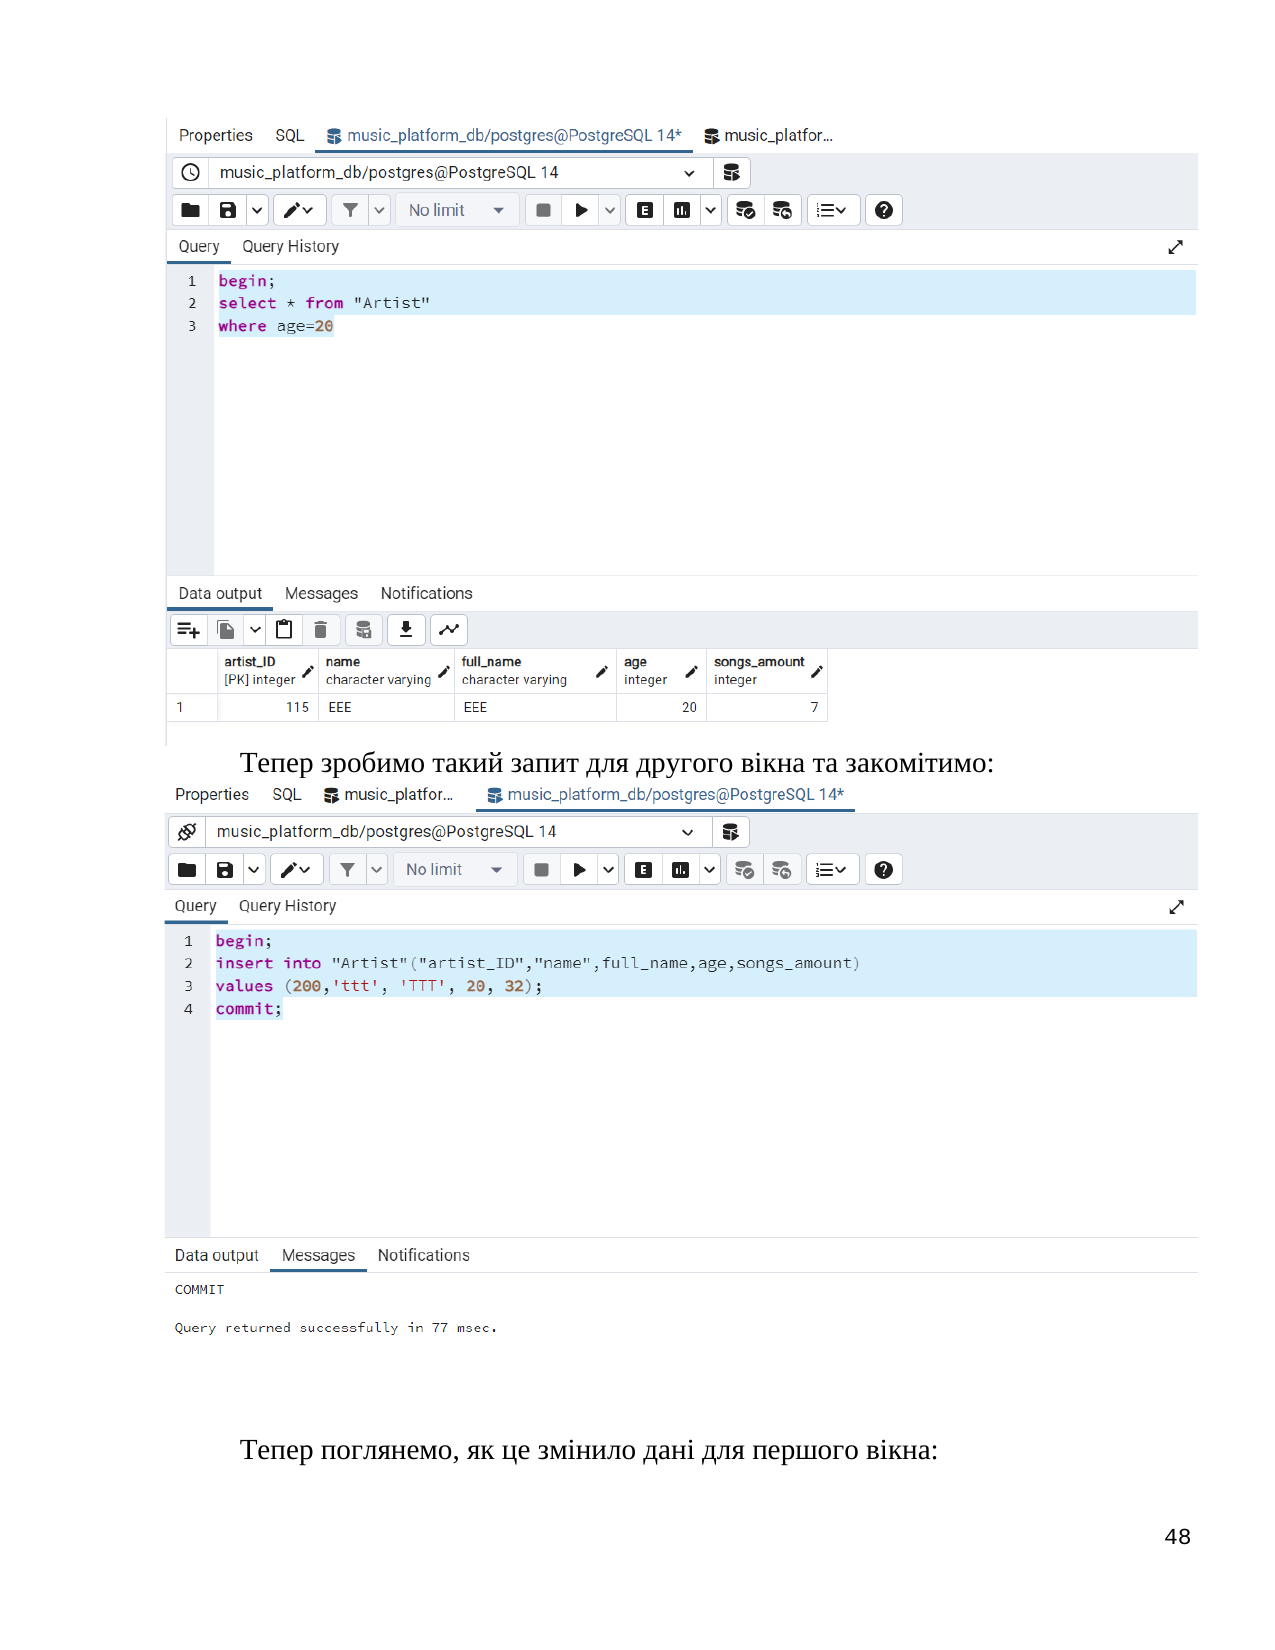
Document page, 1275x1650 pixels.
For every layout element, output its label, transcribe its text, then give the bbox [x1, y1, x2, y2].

text Тепер поглянемо, як це змінило дані для першого вікна: [164, 1432, 1198, 1466]
picture [164, 778, 1198, 1366]
picture [164, 118, 1198, 746]
text Тепер зробимо такий запит для другого вікна та закомітимо: [164, 746, 1198, 778]
